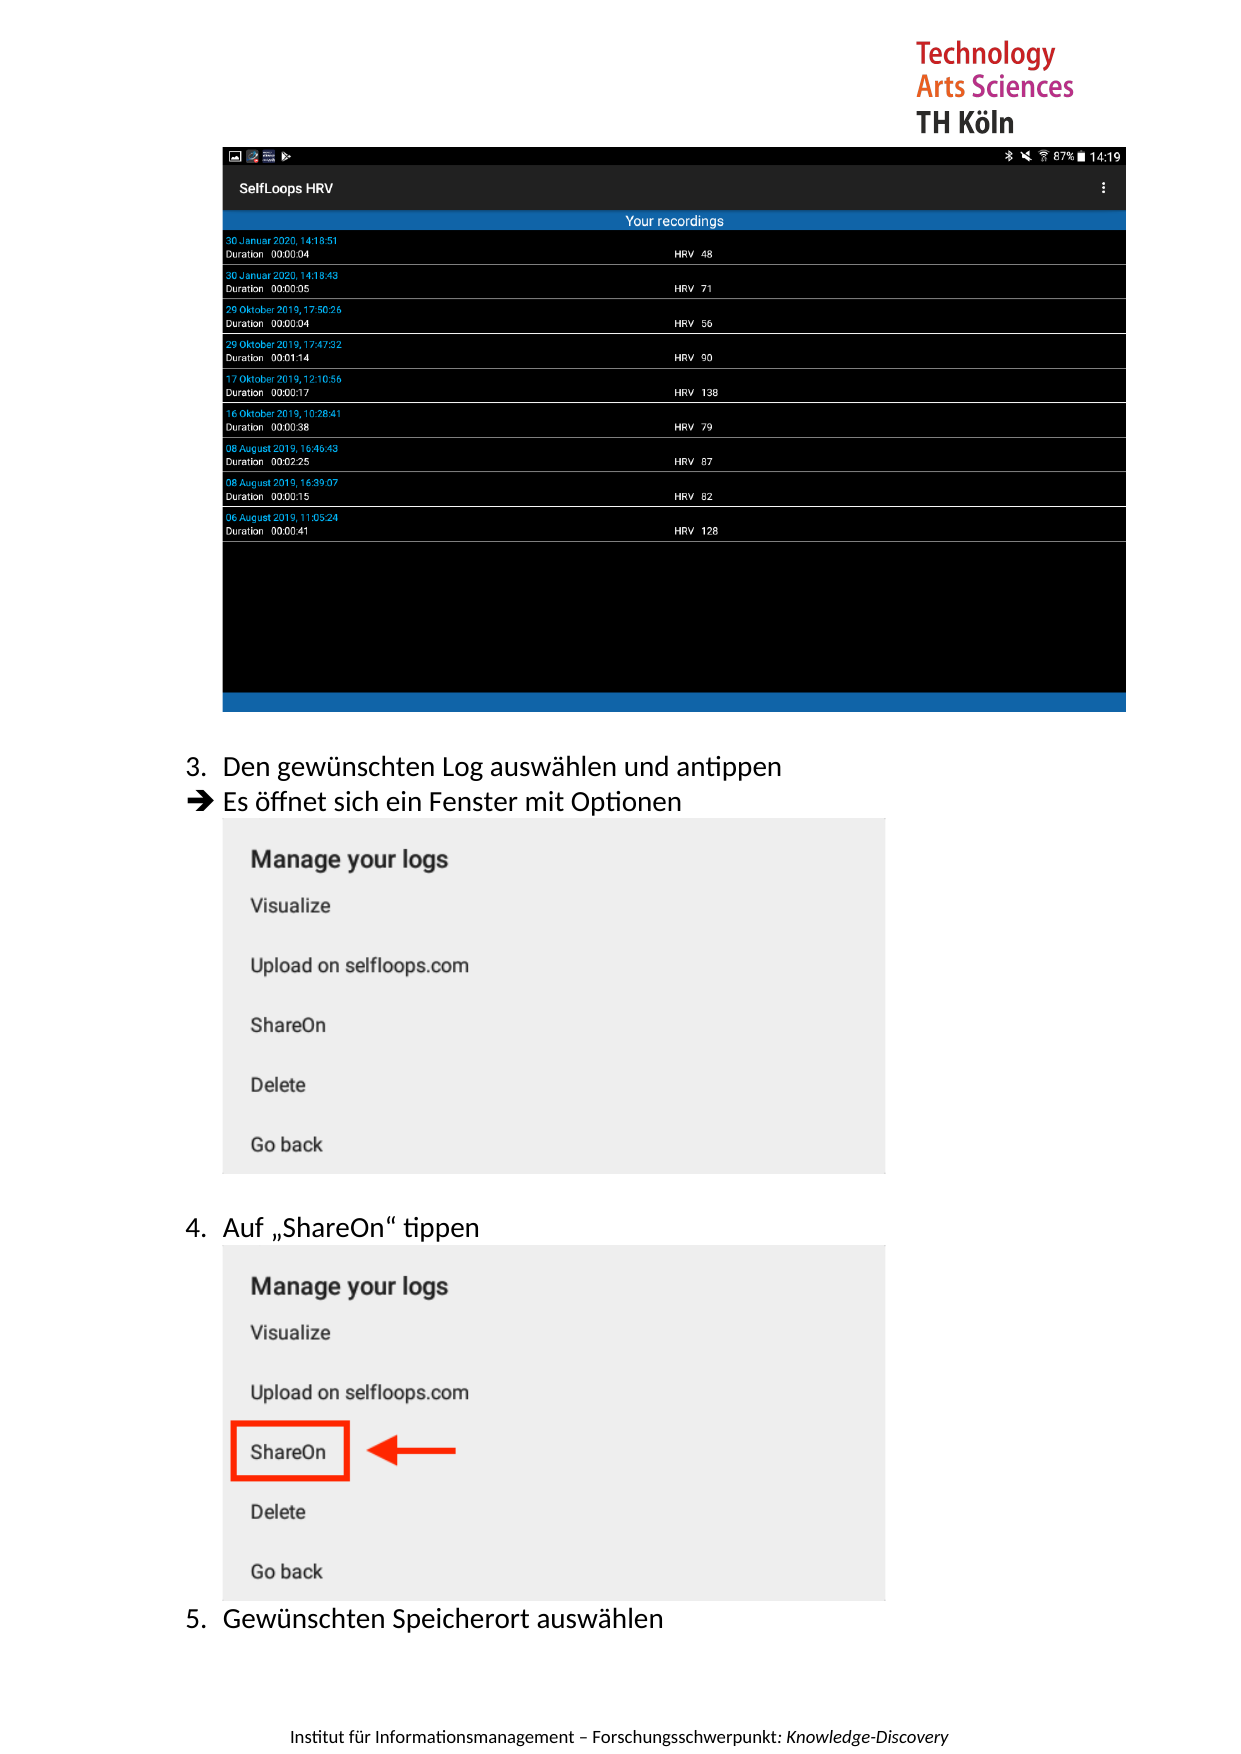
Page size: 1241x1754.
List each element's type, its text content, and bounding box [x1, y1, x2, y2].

picture [222, 1245, 886, 1601]
picture [222, 147, 1126, 712]
list Es öffnet sich ein Fenster mit Optionen [185, 783, 1093, 819]
list Gewünschten Speicherort auswählen [185, 1600, 1093, 1636]
list Auf „ShareOn“ tippen [185, 1209, 1093, 1245]
picture [916, 35, 1087, 144]
list Den gewünschten Log auswählen und antippen [185, 748, 1093, 783]
picture [222, 818, 886, 1174]
